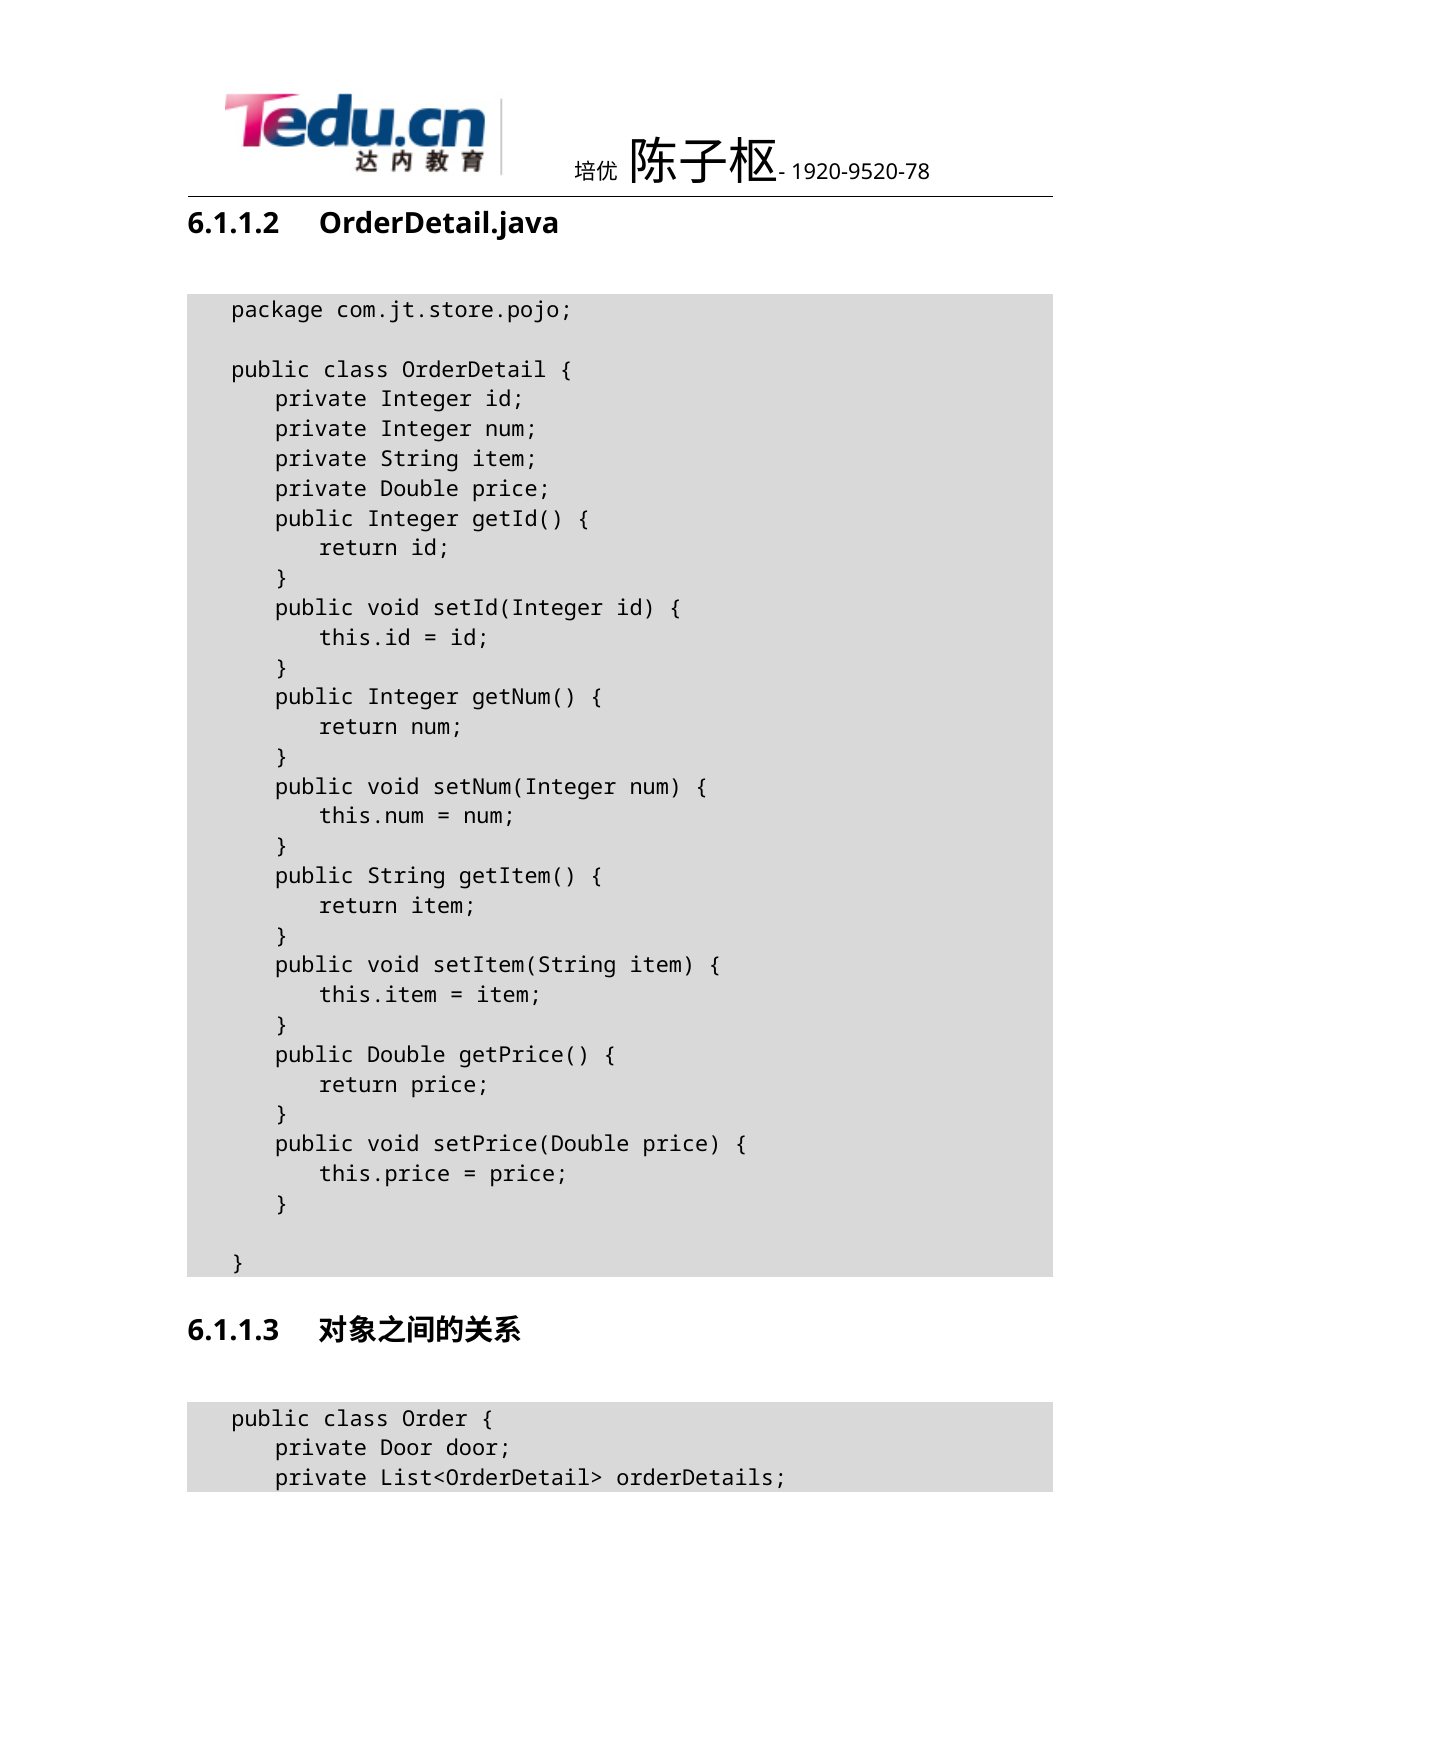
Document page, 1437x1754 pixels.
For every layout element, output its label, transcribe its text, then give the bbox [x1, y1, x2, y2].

text package com.jt.store.pojo; [187, 294, 1053, 324]
text } [187, 1009, 1053, 1039]
text } [187, 919, 1053, 949]
text } [187, 1188, 1053, 1217]
text private Door door; [187, 1432, 1053, 1462]
text } [187, 562, 1053, 592]
text return item; [187, 890, 1053, 919]
text this.num = num; [187, 800, 1053, 830]
text public Integer getNum() { [187, 681, 1053, 711]
text public void setNum(Integer num) { [187, 771, 1053, 800]
picture [225, 88, 507, 180]
text } [187, 741, 1053, 771]
text this.id = id; [187, 622, 1053, 651]
text return price; [187, 1068, 1053, 1098]
text } [187, 1247, 1053, 1277]
text return num; [187, 711, 1053, 741]
text public Double getPrice() { [187, 1039, 1053, 1068]
text public void setItem(String item) { [187, 949, 1053, 979]
text private Integer num; [187, 413, 1053, 443]
subtitle 对象之间的关系 [187, 1306, 1053, 1349]
text public String getItem() { [187, 860, 1053, 890]
text } [187, 1098, 1053, 1128]
text public class OrderDetail { [187, 353, 1053, 383]
text return id; [187, 532, 1053, 562]
text this.item = item; [187, 979, 1053, 1009]
text private Integer id; [187, 383, 1053, 413]
text private Double price; [187, 473, 1053, 502]
text } [187, 651, 1053, 681]
text public Integer getId() { [187, 502, 1053, 532]
text } [187, 830, 1053, 860]
text public class Order { [187, 1402, 1053, 1432]
text public void setPrice(Double price) { [187, 1128, 1053, 1158]
text private List<OrderDetail> orderDetails; [187, 1462, 1053, 1492]
text private String item; [187, 443, 1053, 473]
subtitle OrderDetail.java [187, 202, 1053, 242]
text this.price = price; [187, 1158, 1053, 1188]
text public void setId(Integer id) { [187, 592, 1053, 622]
